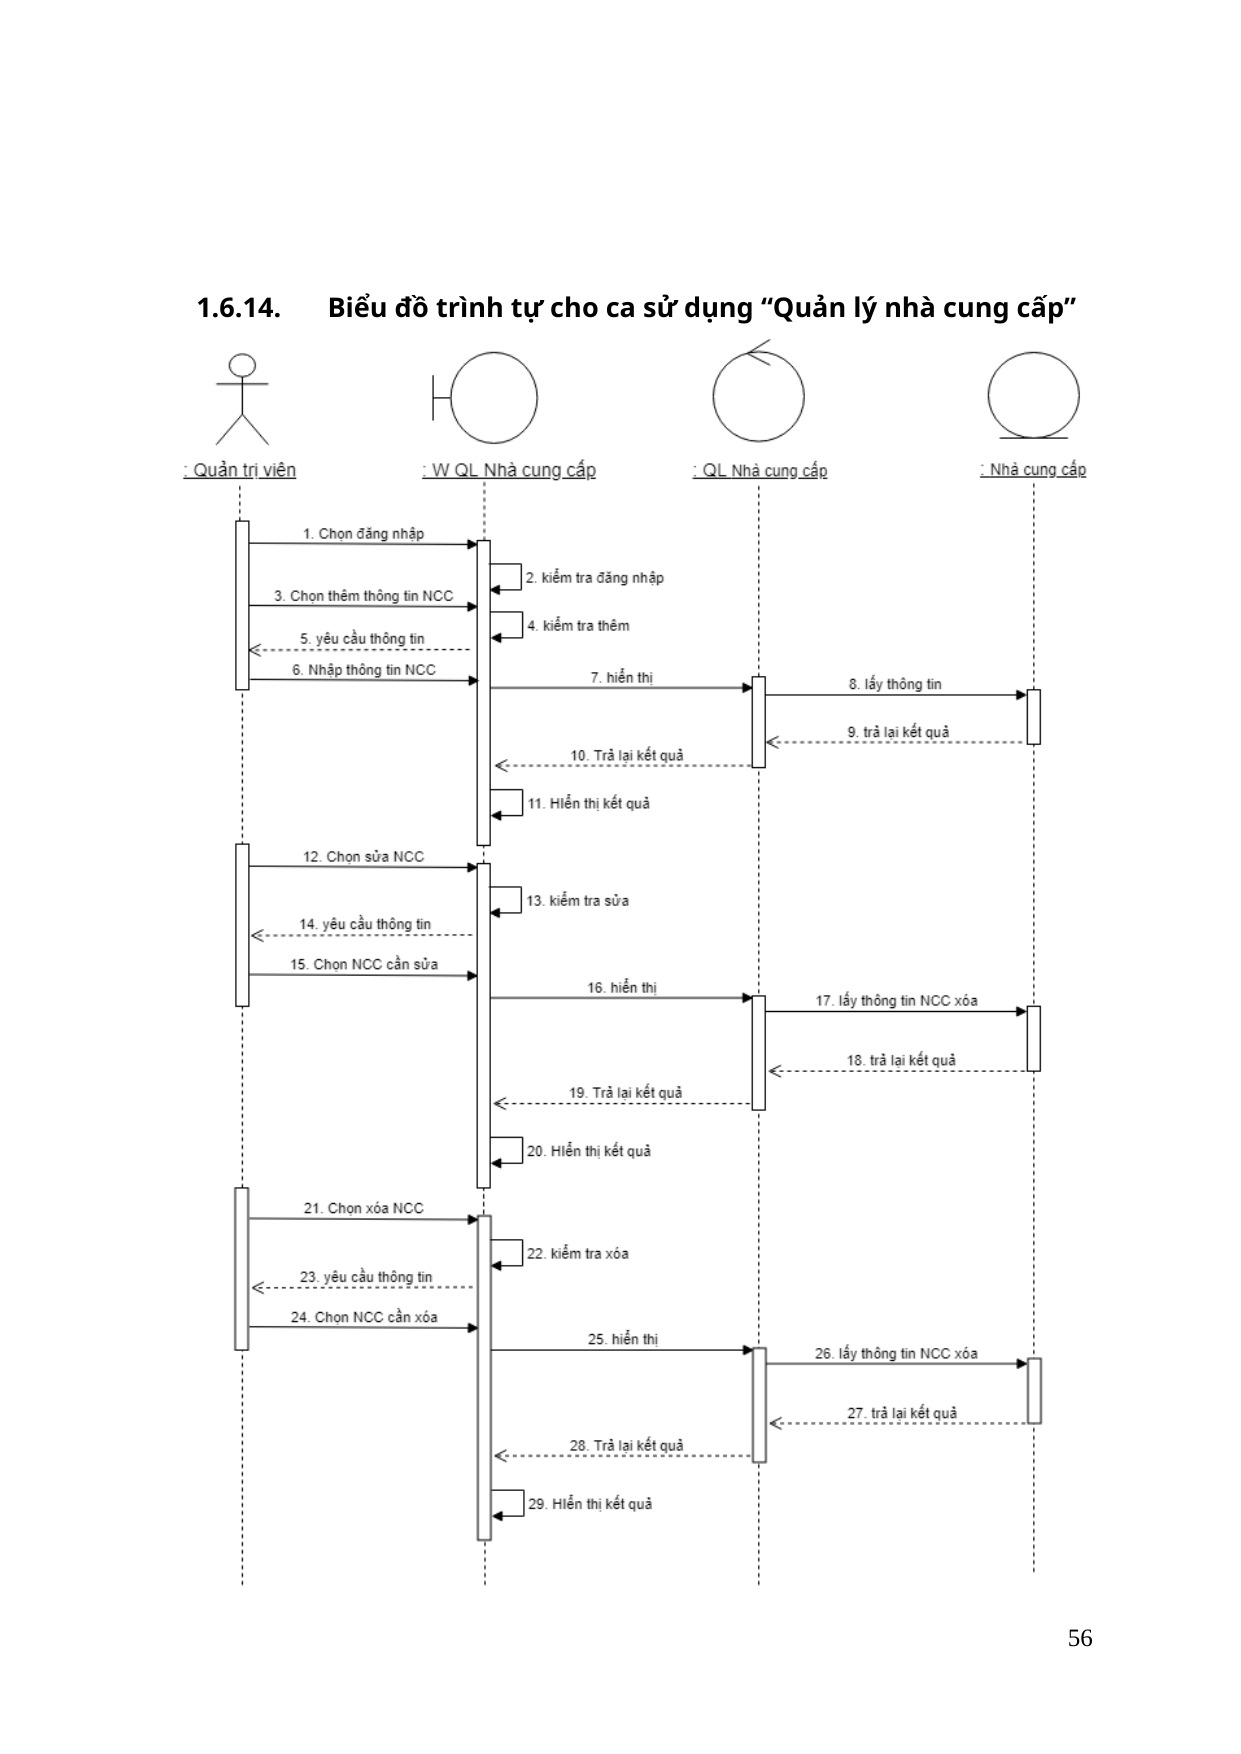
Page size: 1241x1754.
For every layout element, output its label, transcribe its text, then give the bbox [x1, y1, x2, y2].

subtitle Biểu đồ trình tự cho ca sử dụng “Quản lý nhà cung cấp” [196, 289, 1092, 326]
picture [177, 339, 1093, 1587]
